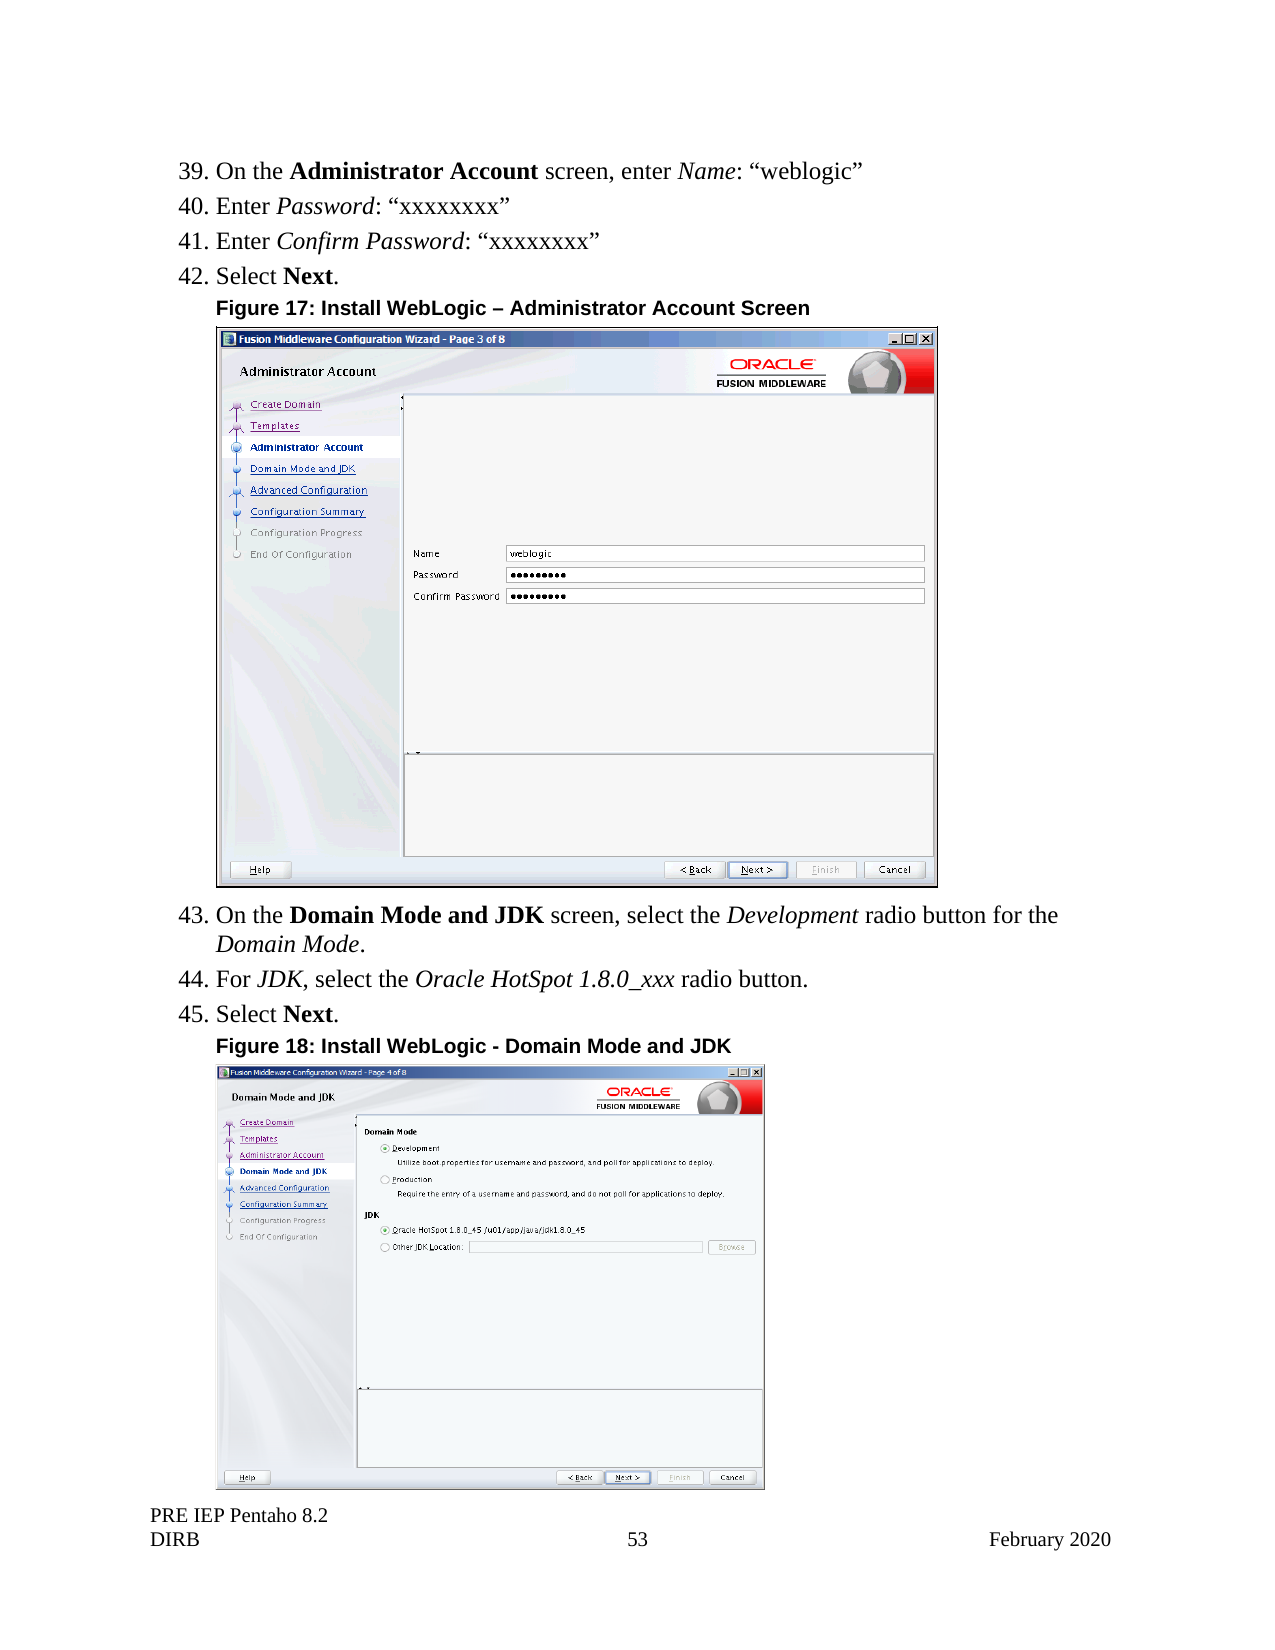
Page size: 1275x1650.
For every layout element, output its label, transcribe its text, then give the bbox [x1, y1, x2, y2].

text Figure 18: Install WebLogic - Domain Mode and JDK [216, 1034, 1125, 1058]
text Select Next. [178, 999, 1125, 1028]
text For JDK, select the Oracle HotSpot 1.8.0_xxx radio button. [178, 964, 1125, 993]
text On the Administrator Account screen, enter Name: “weblogic” [178, 156, 1125, 185]
text On the Domain Mode and JDK screen, select the Development radio button for the Domain Mode. [178, 900, 1125, 958]
text Enter Confirm Password: “xxxxxxxx” [178, 226, 1125, 255]
text Enter Password: “xxxxxxxx” [178, 191, 1125, 220]
text Figure 17: Install WebLogic – Administrator Account Screen [216, 296, 1125, 320]
text Select Next. [178, 261, 1125, 290]
picture [215, 1064, 765, 1490]
